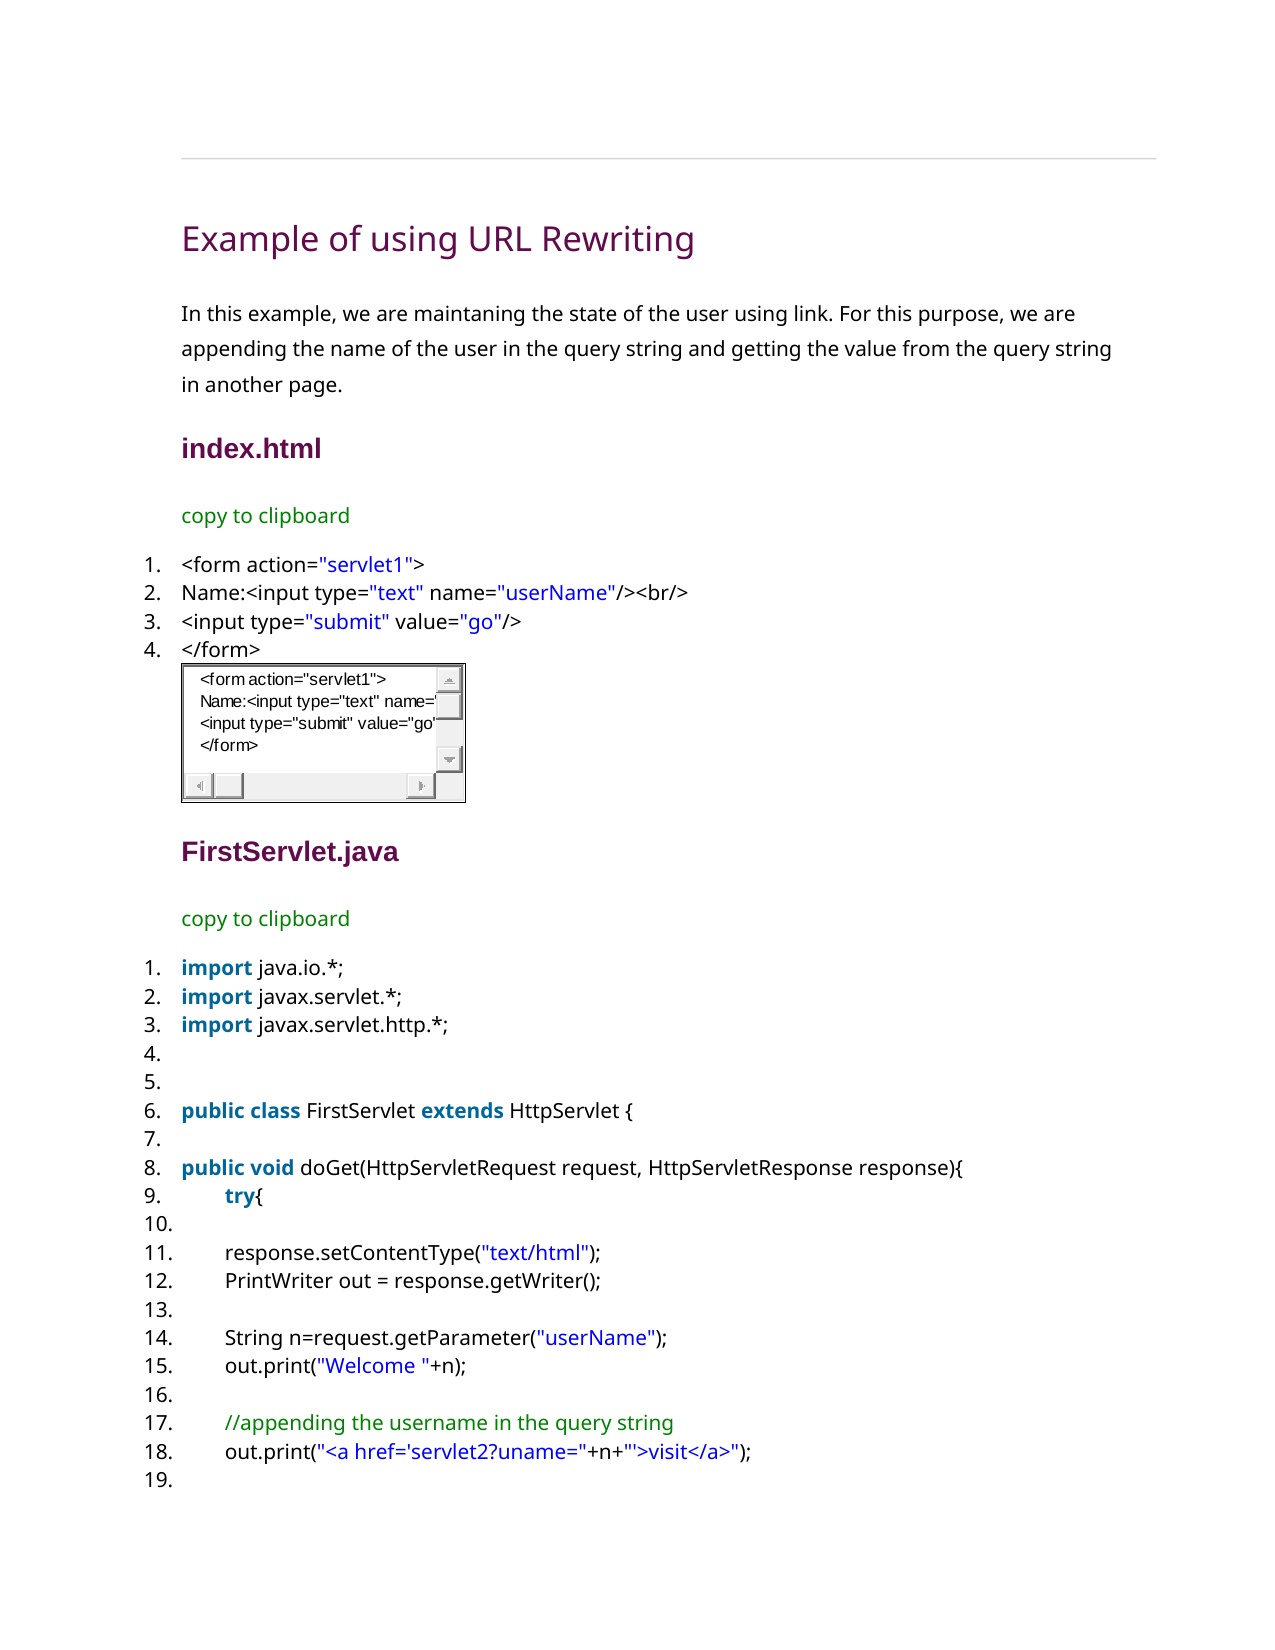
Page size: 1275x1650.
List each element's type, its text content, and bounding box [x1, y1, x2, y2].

list </form> [144, 635, 1125, 664]
list public class FirstServlet extends HttpServlet { [144, 1096, 1125, 1124]
list Name:<input type="text" name="userName"/><br/> [144, 578, 1125, 607]
text copy to clipboard [181, 493, 1125, 529]
list <input type="submit" value="go"/> [144, 607, 1125, 635]
list response.setContentType("text/html"); [144, 1238, 1125, 1266]
subtitle index.html [181, 428, 1125, 464]
list PrintWriter out = response.getWriter(); [144, 1266, 1125, 1295]
list <form action="servlet1"> [144, 550, 1125, 578]
list //appending the username in the query string [144, 1408, 1125, 1437]
text copy to clipboard [181, 897, 1125, 933]
list import javax.servlet.http.*; [144, 1010, 1125, 1039]
list public void doGet(HttpServletRequest request, HttpServletResponse response){ [144, 1153, 1125, 1181]
list import java.io.*; [144, 953, 1125, 982]
text In this example, we are maintaning the state of the user using link. For this purpose, we are appending the name of the user in the query string and getting the value from the query string in another page. [181, 291, 1125, 399]
list String n=request.getParameter("userName"); [144, 1323, 1125, 1352]
list out.print("<a href='servlet2?uname="+n+"'>visit</a>"); [144, 1437, 1125, 1465]
list import javax.servlet.*; [144, 982, 1125, 1010]
list try{ [144, 1181, 1125, 1209]
list out.print("Welcome "+n); [144, 1352, 1125, 1380]
subtitle FirstServlet.java [181, 832, 1125, 868]
subtitle Example of using URL Rewriting [181, 215, 1125, 262]
